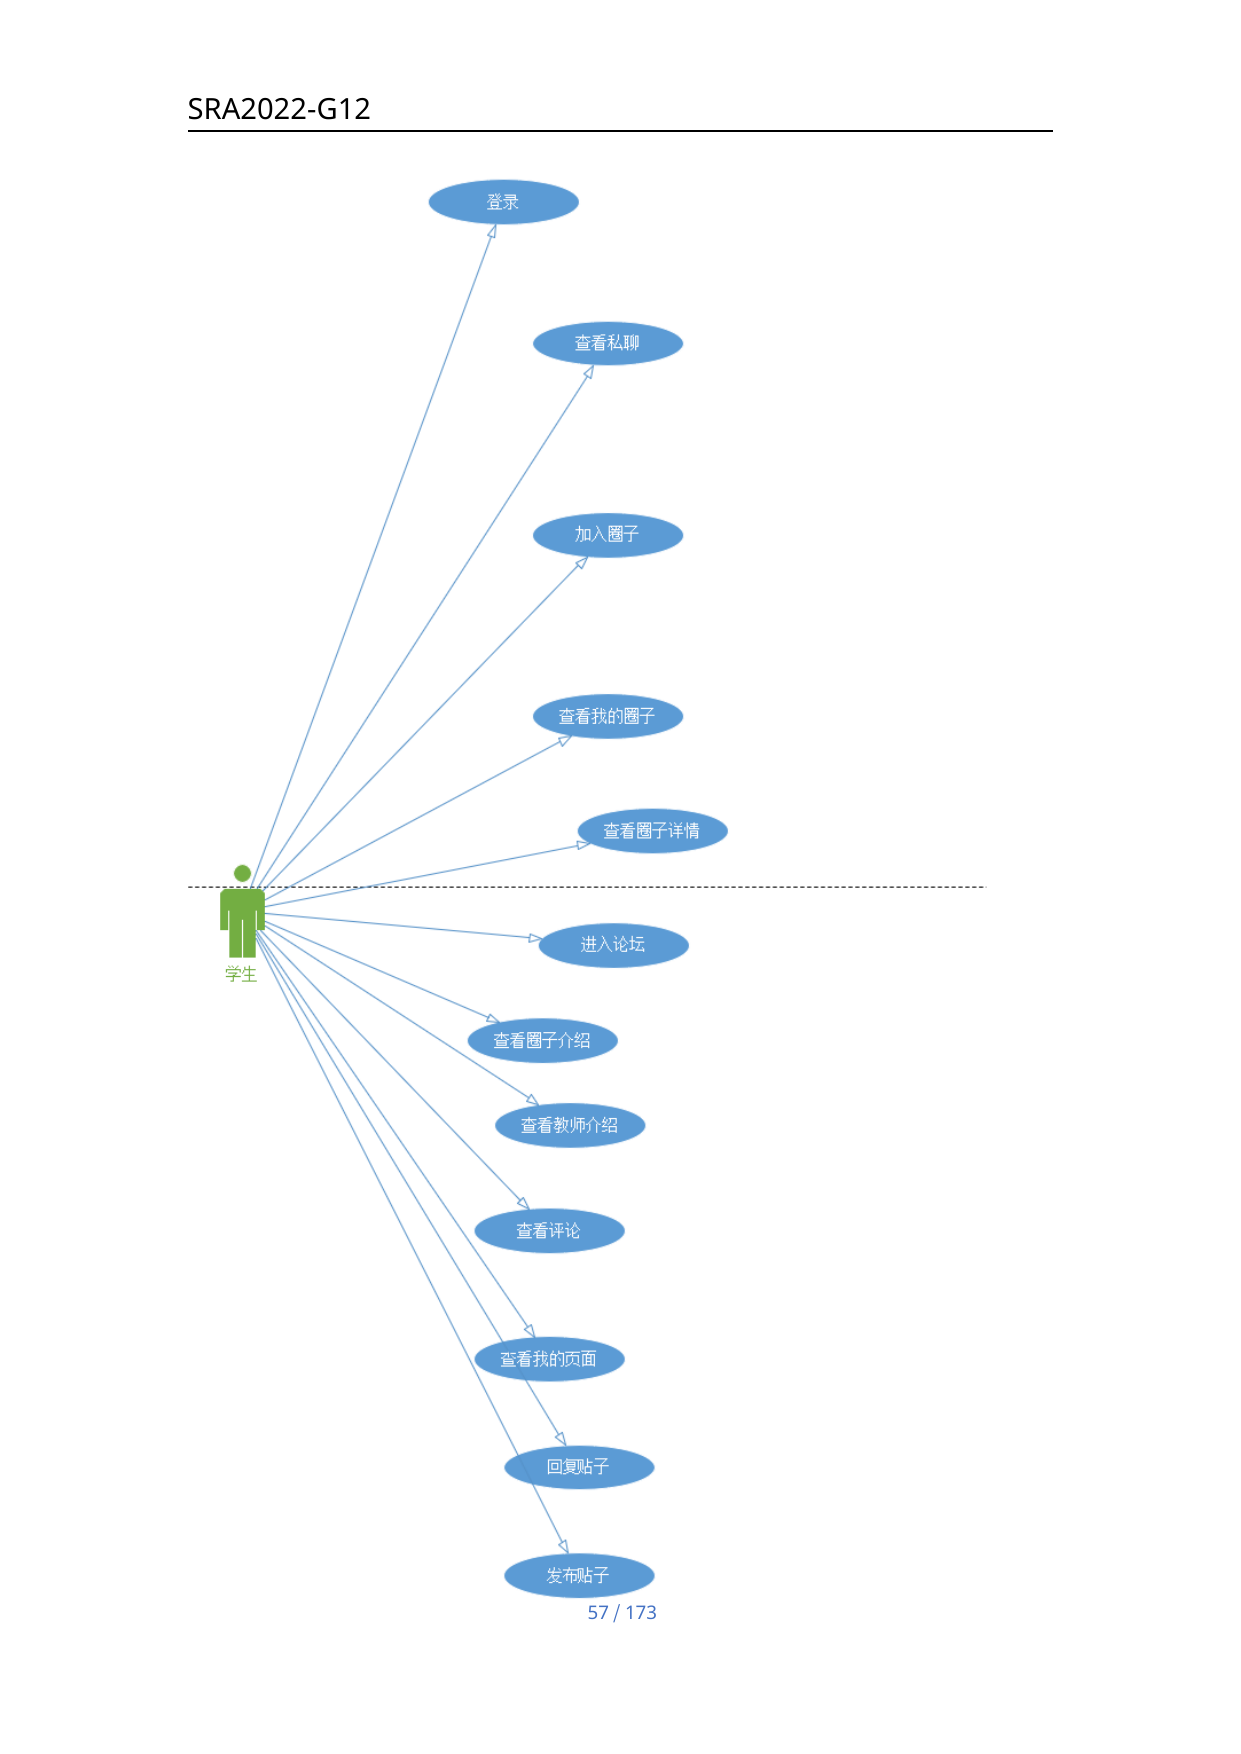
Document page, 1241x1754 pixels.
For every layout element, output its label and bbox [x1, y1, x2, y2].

picture [187, 158, 987, 1613]
